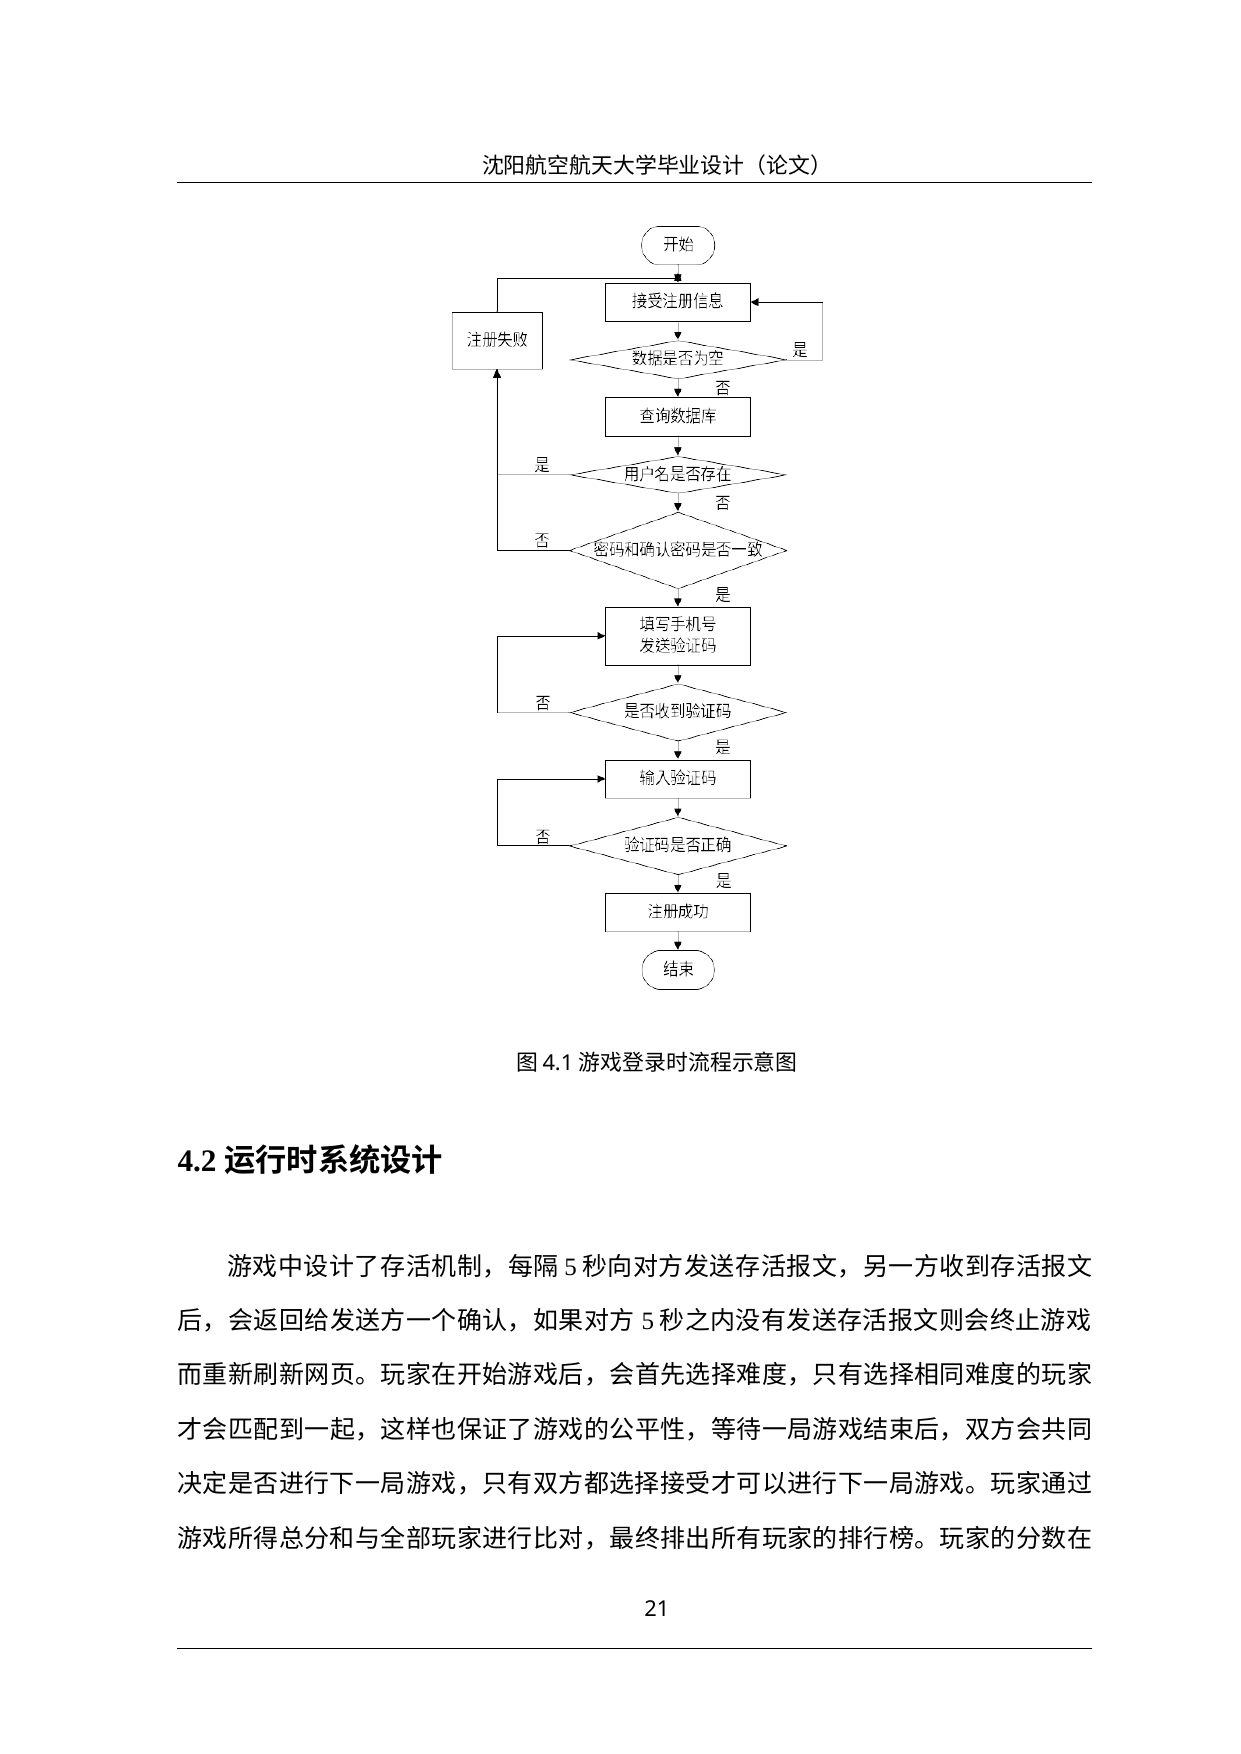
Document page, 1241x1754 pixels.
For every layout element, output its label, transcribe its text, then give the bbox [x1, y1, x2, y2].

text 运行时系统设计 [177, 1114, 1092, 1202]
text 图4.1 游戏登录时流程示意图 [177, 1045, 1092, 1077]
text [177, 1246, 1092, 1554]
